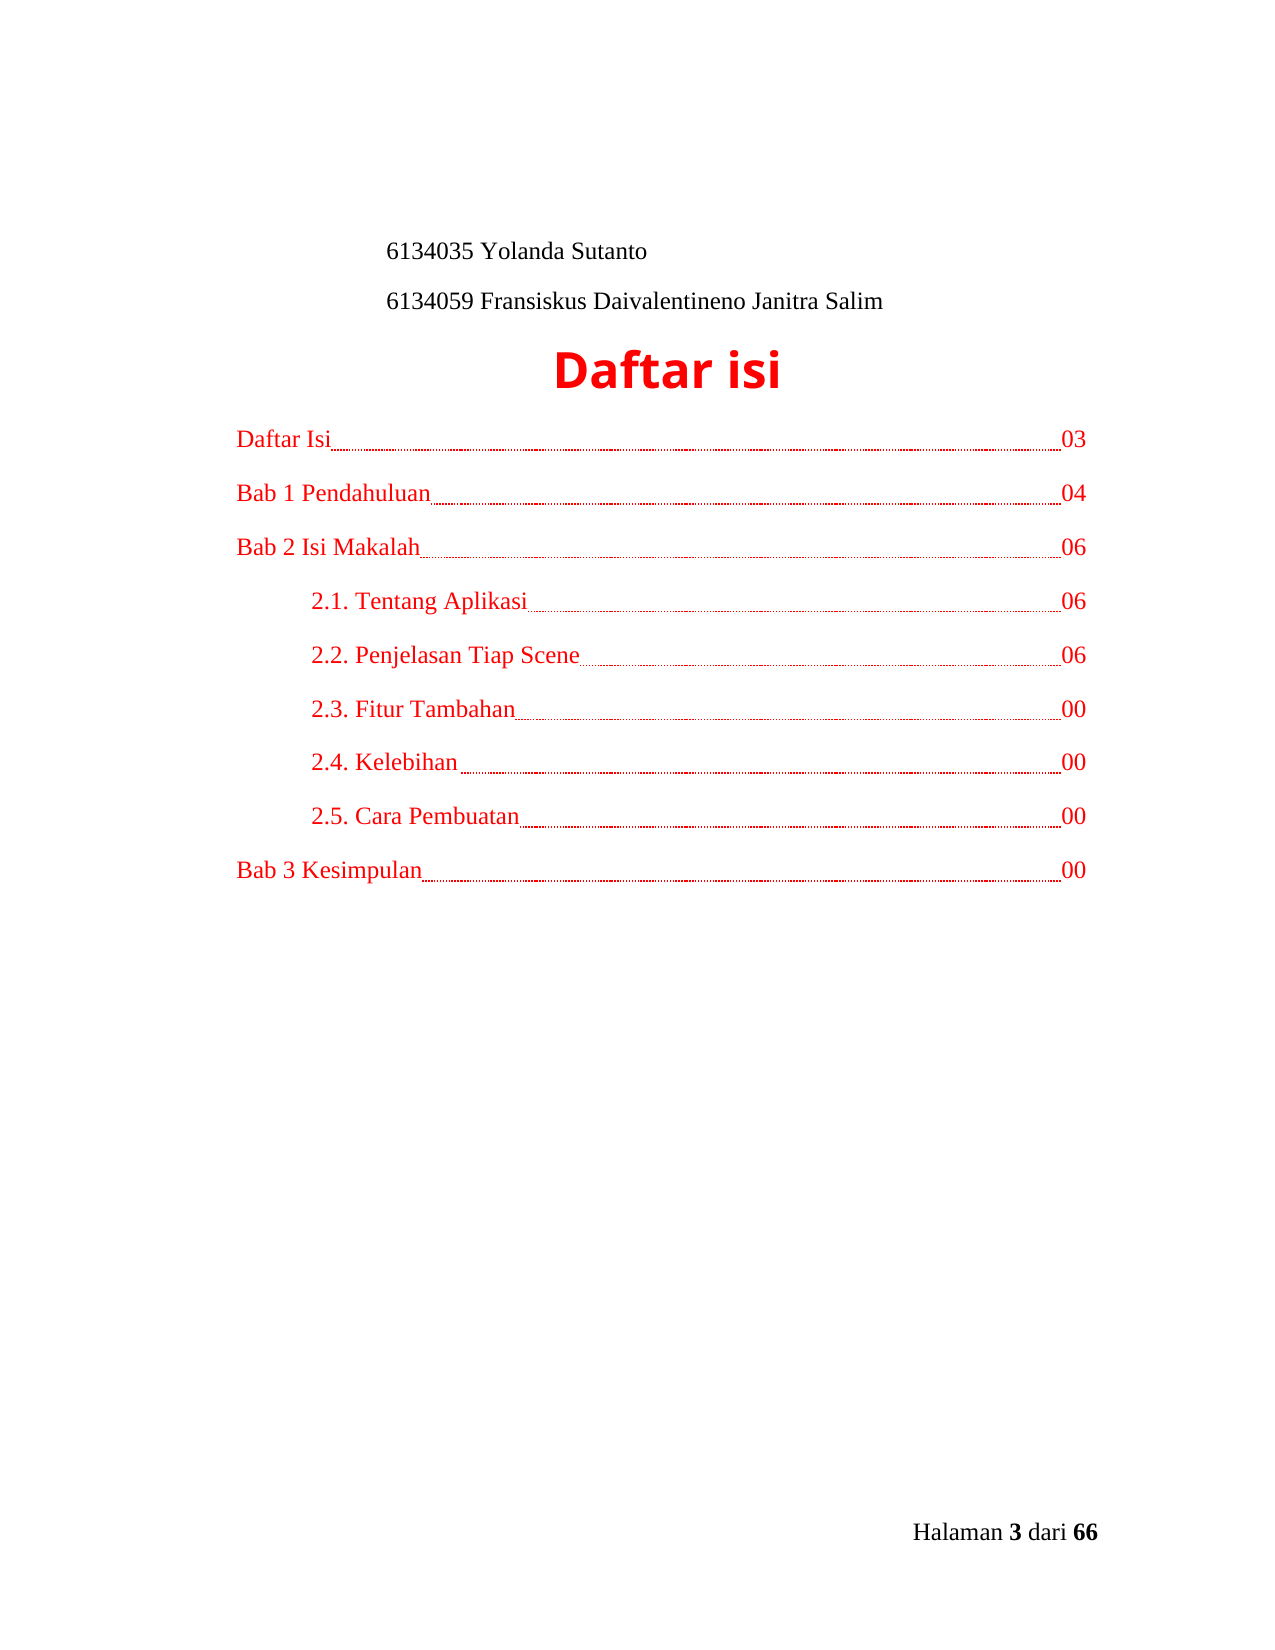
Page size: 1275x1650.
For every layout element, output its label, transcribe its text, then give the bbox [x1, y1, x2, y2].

text Daftar Isi 03 [236, 424, 1098, 453]
text 2.2. Penjelasan Tiap Scene 06 [236, 640, 1098, 668]
text 6134059 Fransiskus Daivalentineno Janitra Salim [311, 286, 1098, 314]
text Bab 1 Pendahuluan 04 [236, 478, 1098, 507]
text Bab 3 Kesimpulan 00 [236, 855, 1098, 884]
text 6134035 Yolanda Sutanto [311, 236, 1098, 265]
text 2.3. Fitur Tambahan 00 [236, 694, 1098, 722]
text 2.1. Tentang Aplikasi 06 [236, 586, 1098, 615]
text 2.5. Cara Pembuatan 00 [236, 801, 1098, 830]
text Bab 2 Isi Makalah 06 [236, 532, 1098, 561]
text 2.4. Kelebihan 00 [236, 747, 1098, 776]
text Daftar isi [236, 335, 1098, 403]
